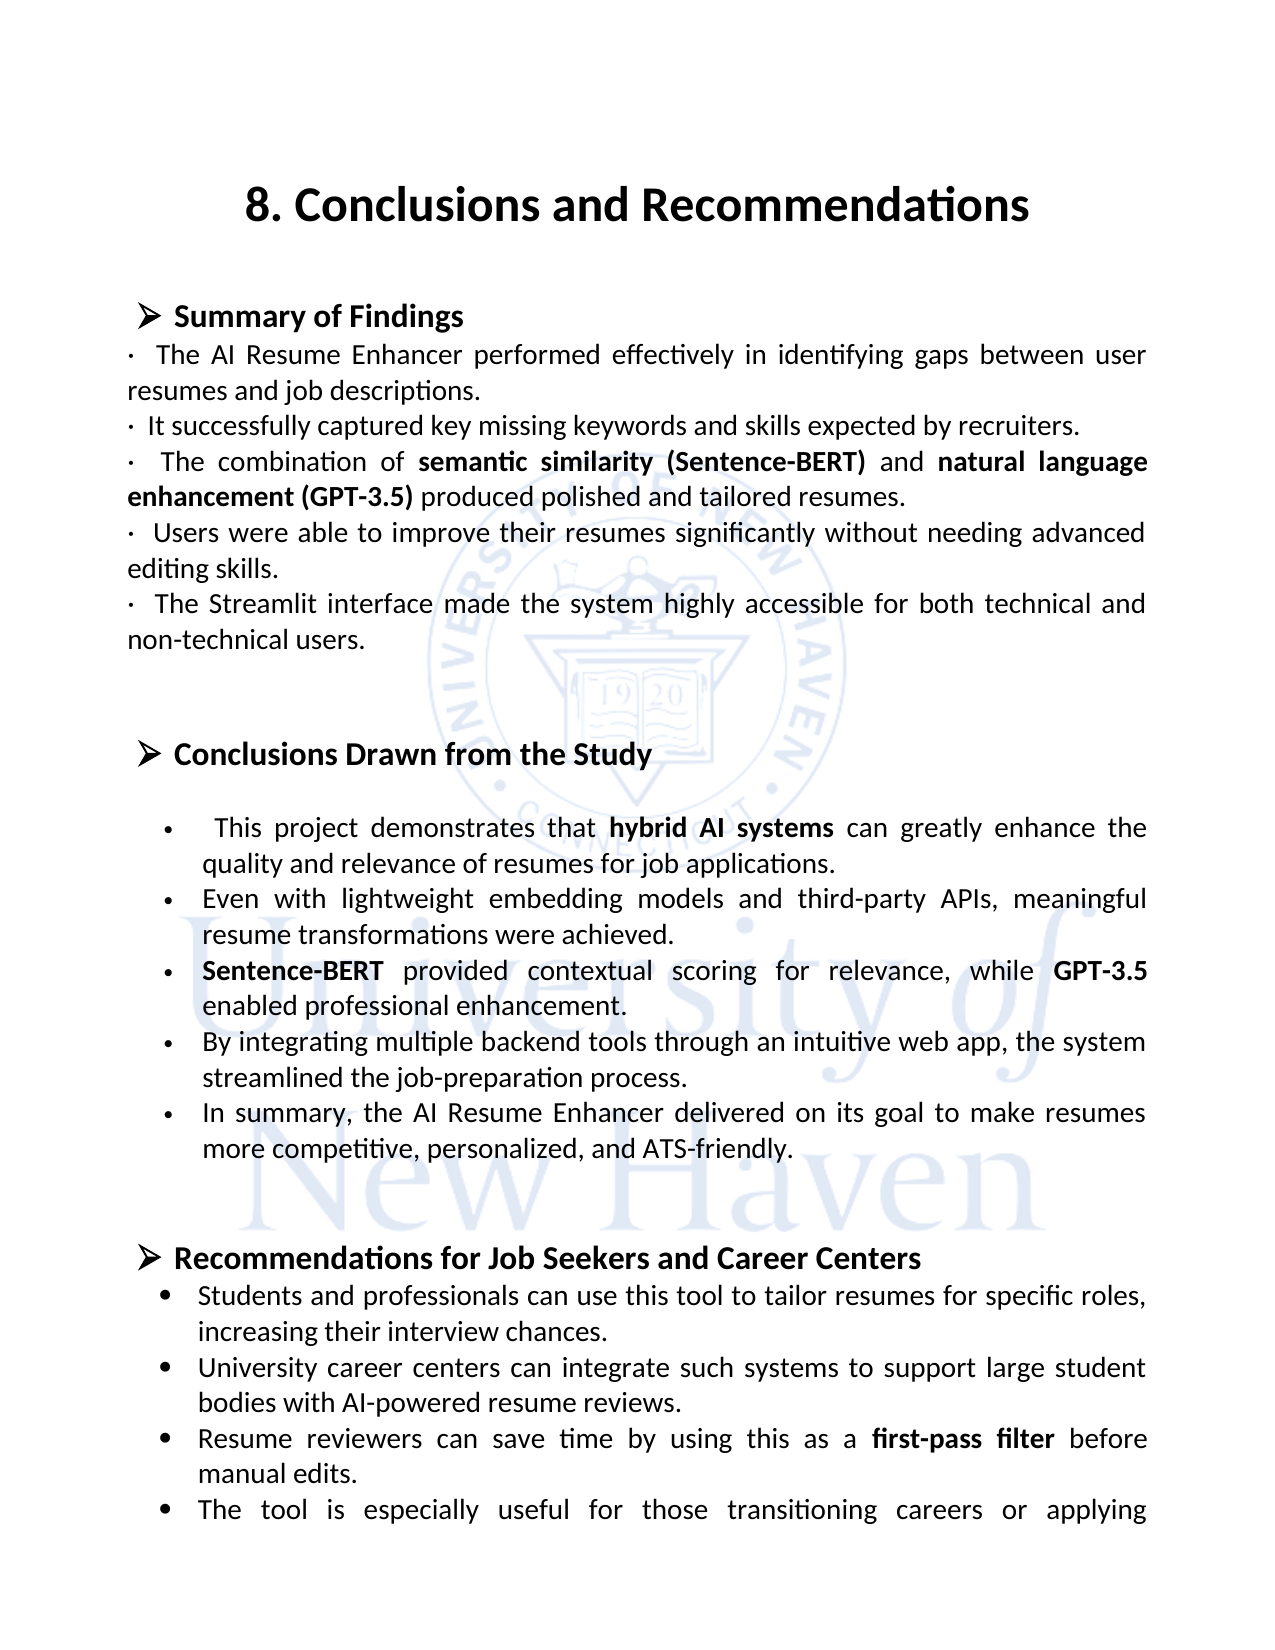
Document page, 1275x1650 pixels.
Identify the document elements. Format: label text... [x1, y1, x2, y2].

list In summary, the AI Resume Enhancer delivered on its goal to make resumes more competitive, personalized, and ATS-friendly. [164, 1094, 1148, 1166]
list Recommendations for Job Seekers and Career Centers [136, 1237, 1148, 1277]
text · The Streamlit interface made the system highly accessible for both technical and non-technical users. [127, 585, 1148, 657]
list This project demonstrates that hybrid AI systems can greatly enhance the quality and relevance of resumes for job applications. [164, 809, 1148, 881]
text · Users were able to improve their resumes significantly without needing advanced editing skills. [127, 514, 1148, 585]
list Summary of Findings [136, 295, 1148, 336]
text · The AI Resume Enhancer performed effectively in identifying gaps between user resumes and job descriptions. [127, 336, 1148, 407]
list University career centers can integrate such systems to support large student bodies with AI-powered resume reviews. [160, 1349, 1148, 1420]
text · The combination of semantic similarity (Sentence-BERT) and natural language enhancement (GPT-3.5) produced polished and tailored resumes. [127, 443, 1148, 514]
text 8. Conclusions and Recommendations [127, 173, 1148, 234]
list Conclusions Drawn from the Study [136, 733, 1148, 774]
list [160, 1491, 1148, 1527]
list Students and professionals can use this tool to tailor resumes for specific roles, increasing their interview chances. [160, 1277, 1148, 1349]
text · It successfully captured key missing keywords and skills expected by recruiters. [127, 407, 1148, 443]
list Even with lightweight embedding models and third-party APIs, meaningful resume transformations were achieved. [164, 881, 1148, 952]
list Sentence-BERT provided contextual scoring for relevance, while GPT-3.5 enabled professional enhancement. [164, 952, 1148, 1023]
list By integrating multiple backend tools through an intuitive web app, the system streamlined the job-preparation process. [164, 1023, 1148, 1094]
list Resume reviewers can save time by using this as a first-pass filter before manual edits. [160, 1420, 1148, 1491]
